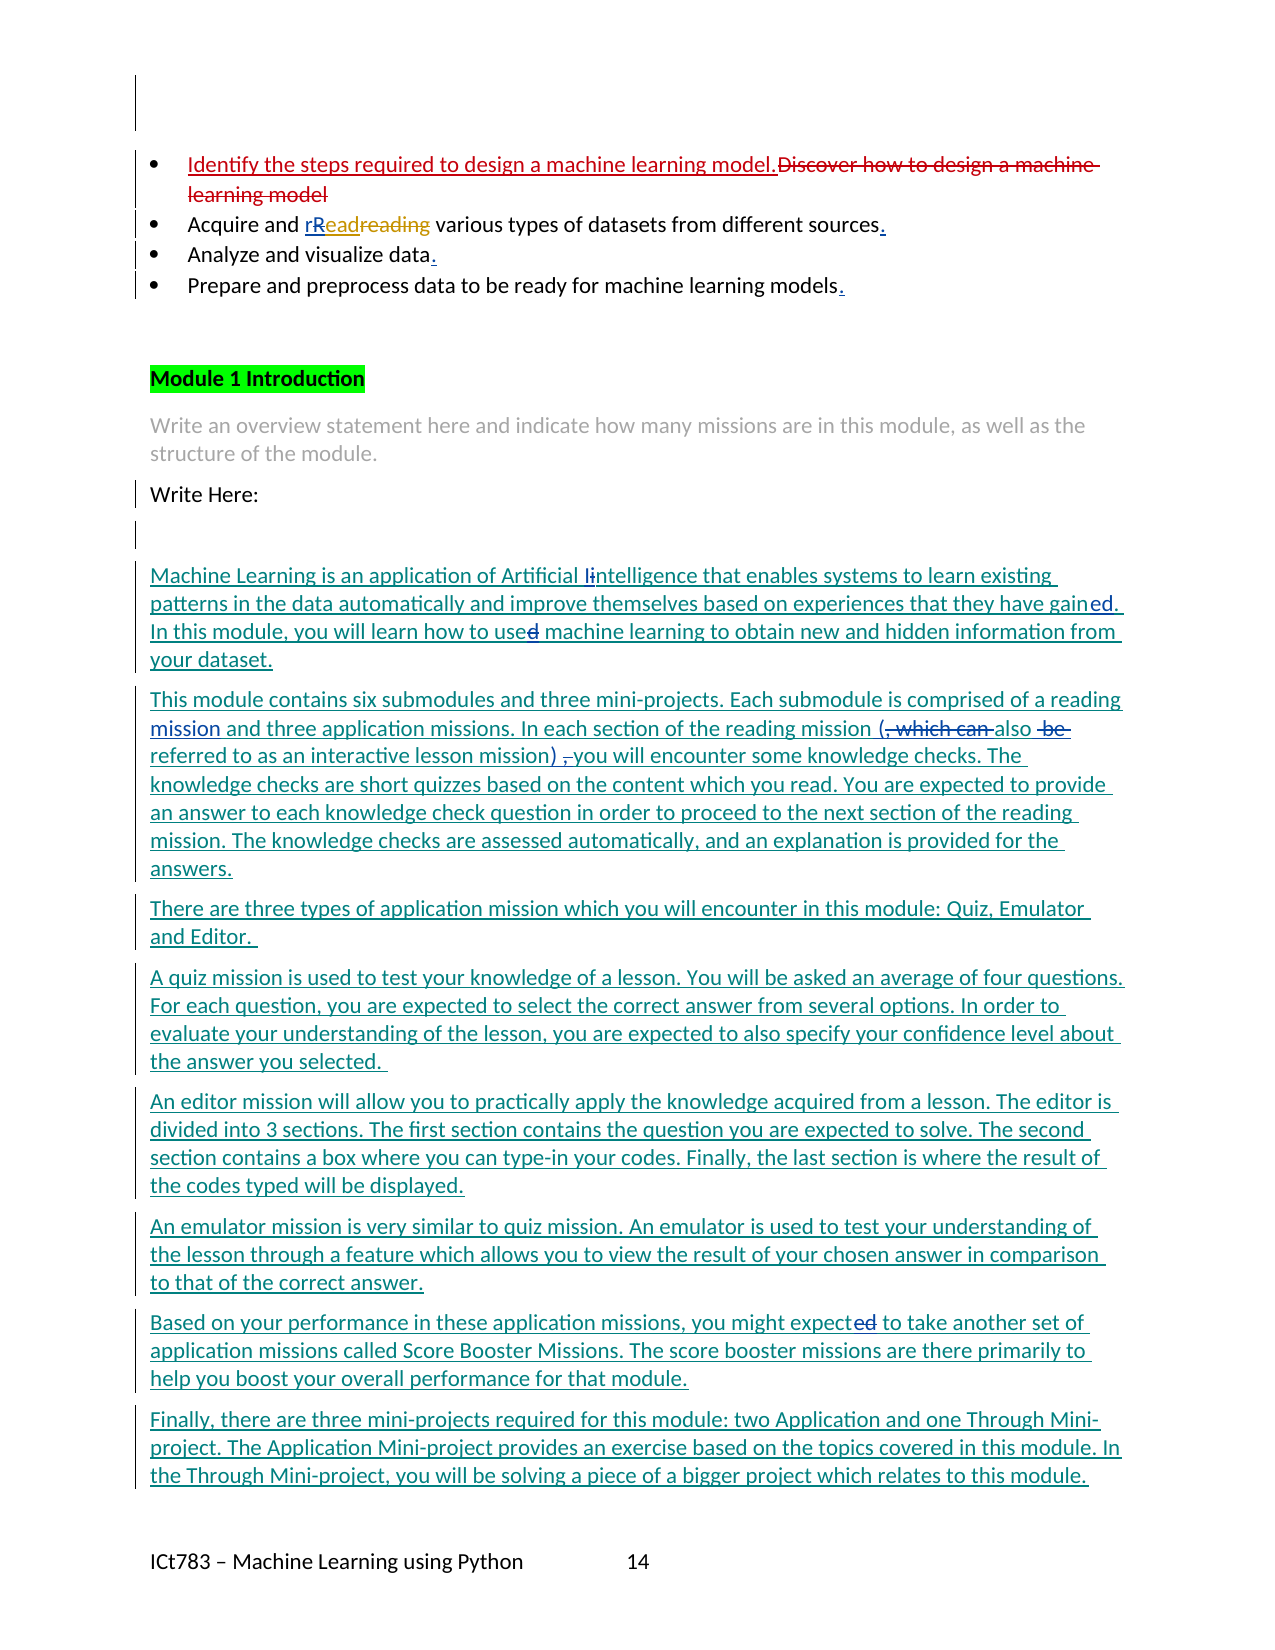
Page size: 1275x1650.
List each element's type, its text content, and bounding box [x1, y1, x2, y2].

text Write Here: [150, 480, 1125, 508]
text Module 1 Introduction [150, 364, 1125, 393]
text Write an overview statement here and indicate how many missions are in this module, as well as the structure of the module. [150, 411, 1125, 467]
list Analyze and visualize data [150, 241, 1125, 269]
list Acquire and various types of datasets from different sources [150, 210, 1125, 238]
list Prepare and preprocess data to be ready for machine learning models [150, 271, 1125, 299]
